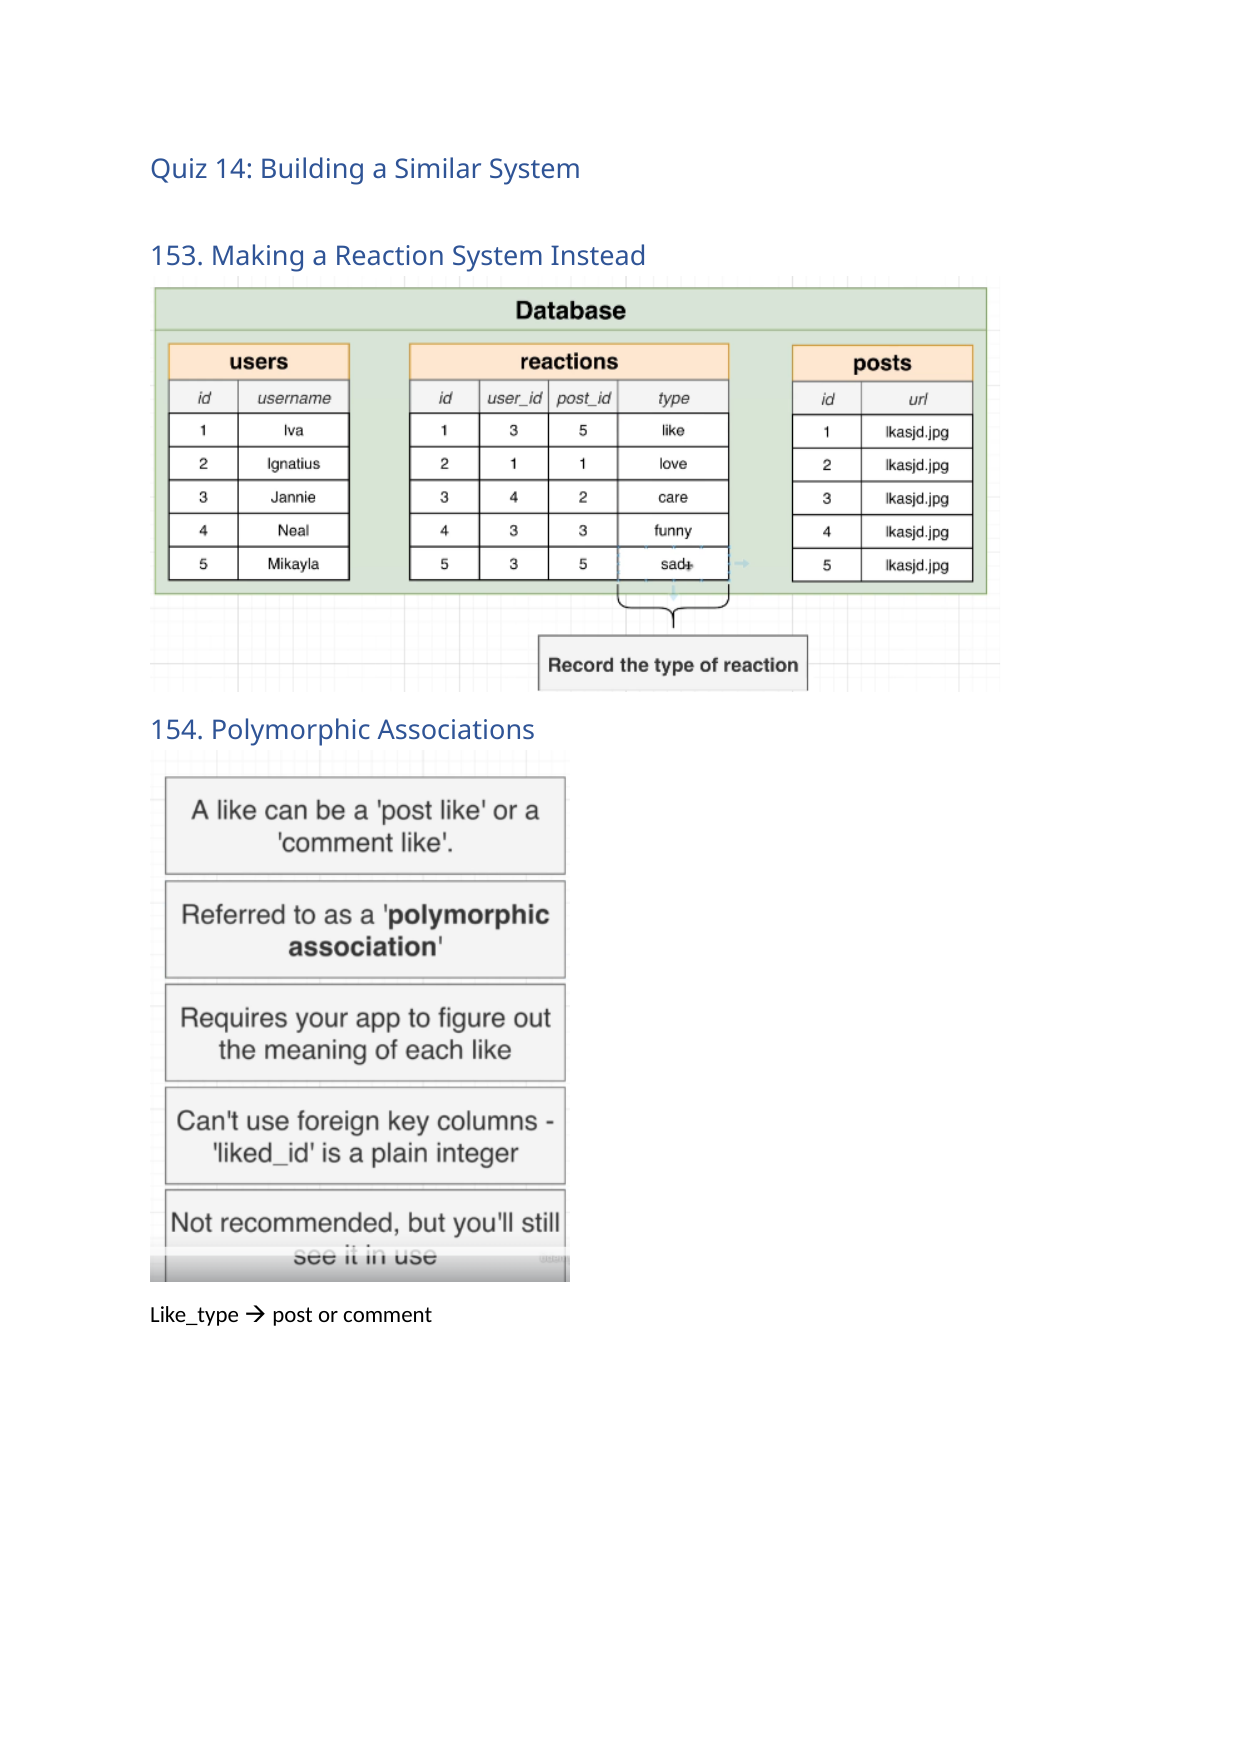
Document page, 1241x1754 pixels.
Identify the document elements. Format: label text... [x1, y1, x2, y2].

subtitle Quiz 14: Building a Similar System [150, 150, 1090, 187]
text Like_type post or comment [150, 1300, 1090, 1328]
subtitle 154. Polymorphic Associations [150, 710, 1090, 747]
subtitle 153. Making a Reaction System Instead [150, 237, 1090, 273]
picture [150, 276, 1001, 692]
picture [150, 750, 570, 1282]
